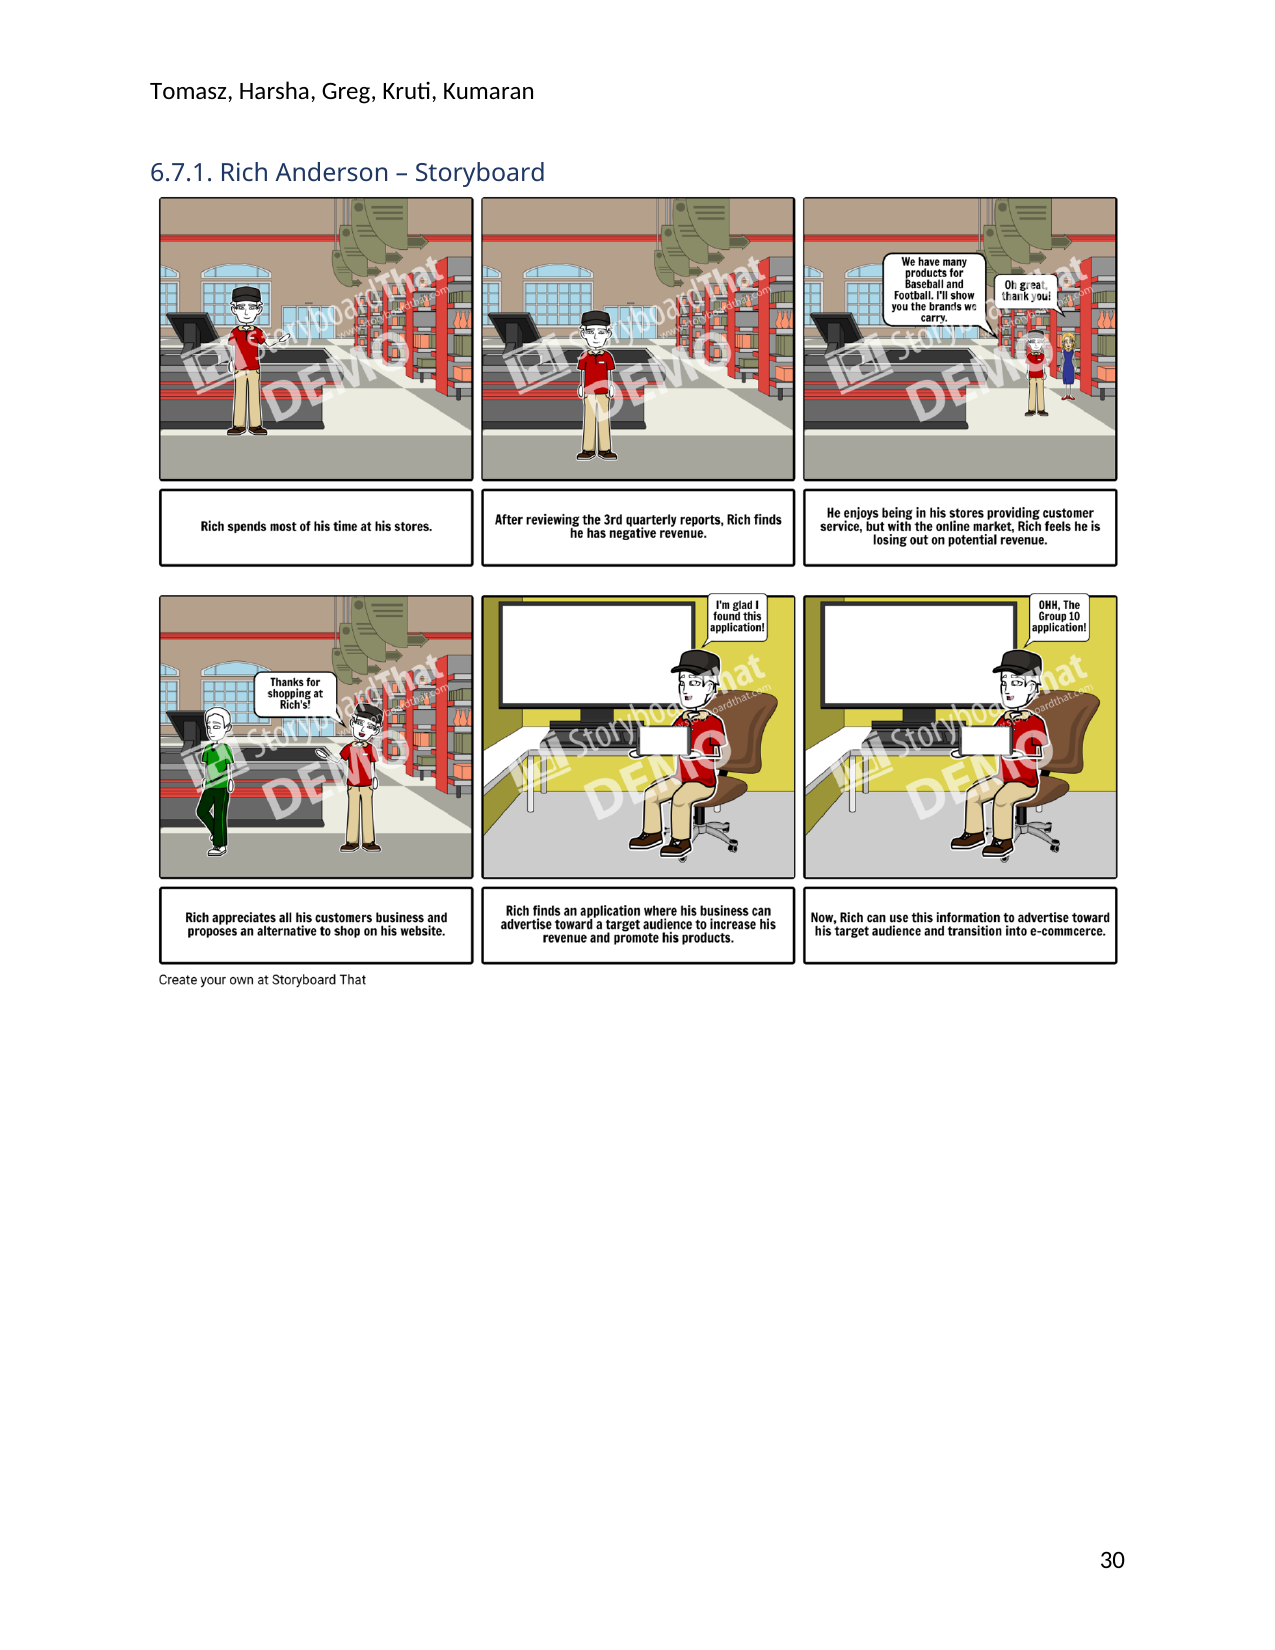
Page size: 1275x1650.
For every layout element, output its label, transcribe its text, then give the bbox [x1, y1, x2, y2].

subtitle 6.7.1. Rich Anderson – Storyboard [150, 154, 1125, 188]
picture [150, 188, 1125, 994]
